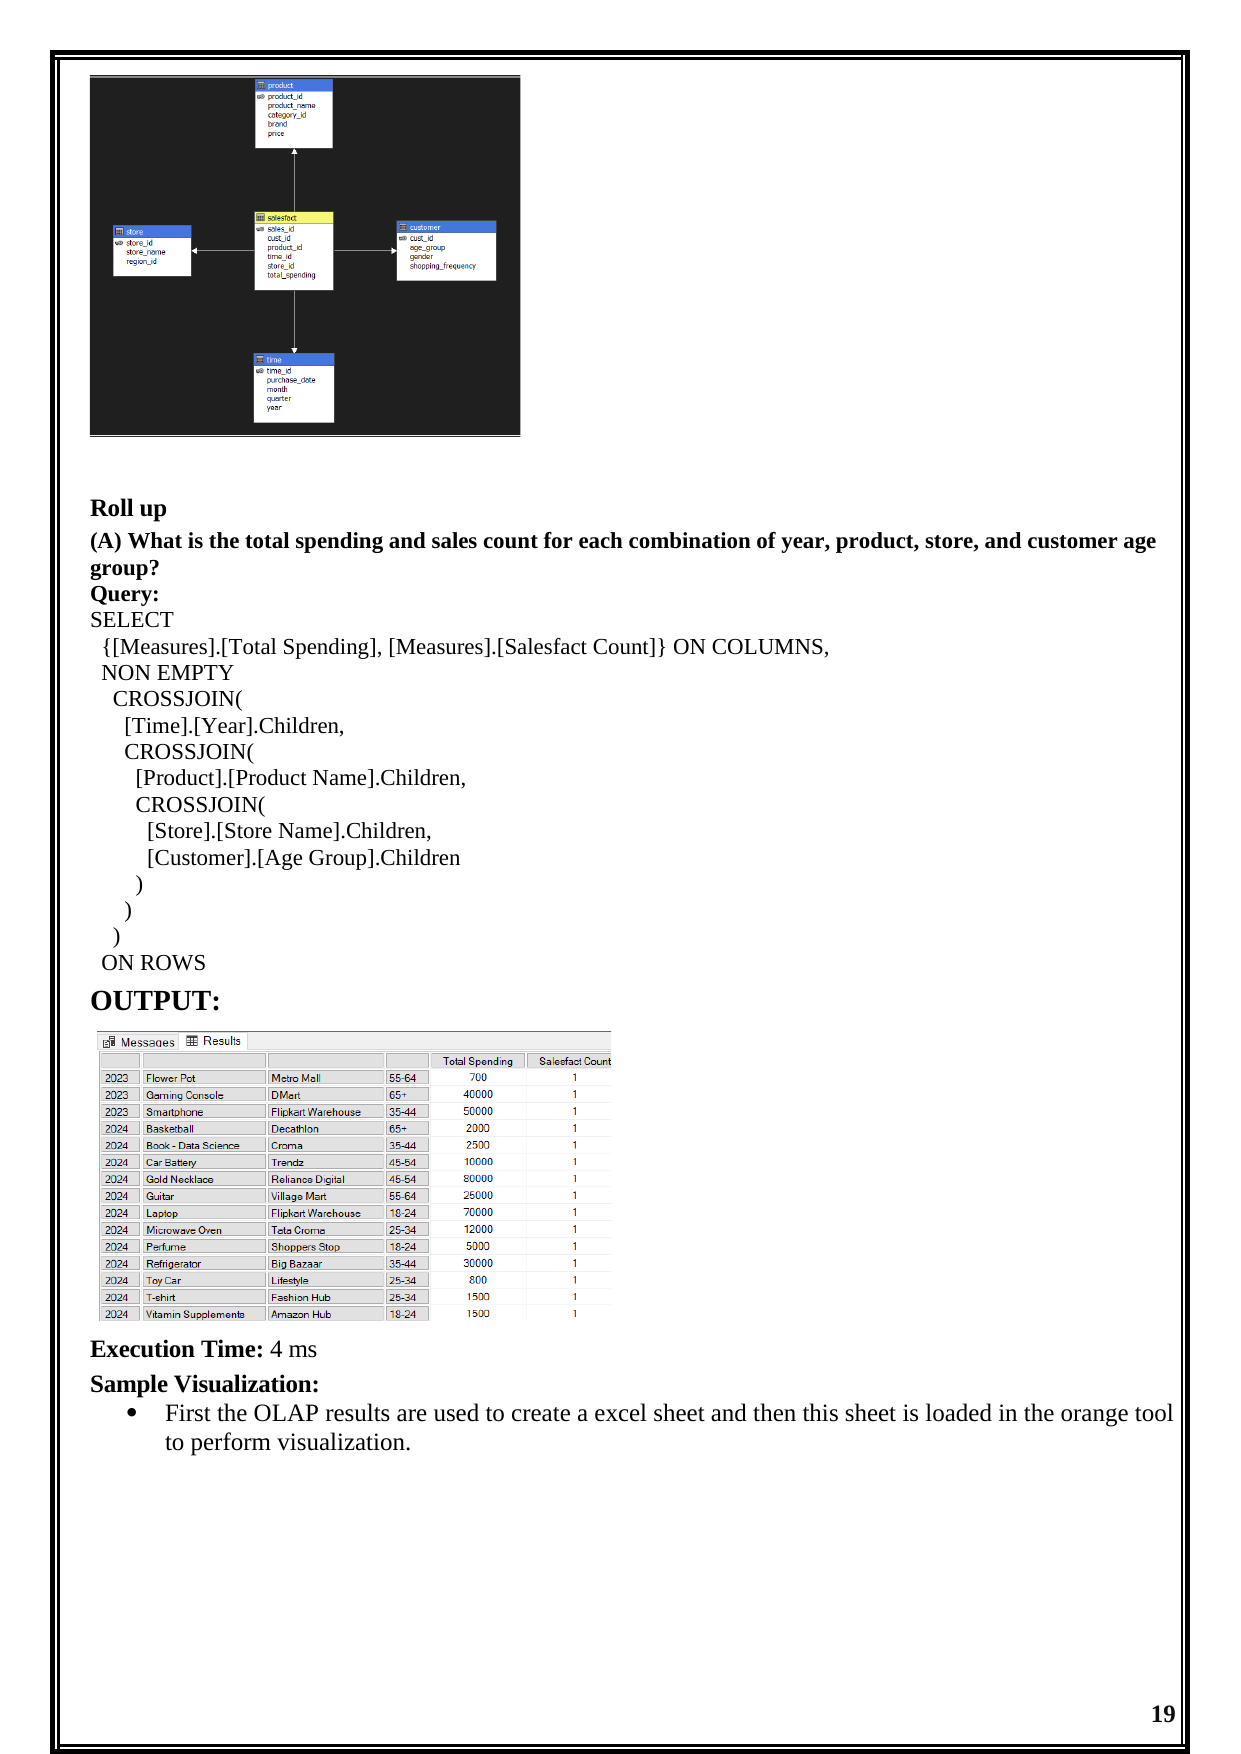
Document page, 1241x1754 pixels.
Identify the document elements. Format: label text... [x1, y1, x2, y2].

text SELECT [90, 606, 1176, 633]
text CROSSJOIN( [90, 738, 1176, 764]
text NON EMPTY [90, 659, 1176, 685]
text ) [90, 896, 1176, 923]
subtitle Roll up [90, 493, 819, 522]
text [Store].[Store Name].Children, [90, 817, 1176, 843]
text [Time].[Year].Children, [90, 712, 1176, 738]
text CROSSJOIN( [90, 685, 1176, 712]
list First the OLAP results are used to create a excel sheet and then this sheet is loaded in the orange tool to perform visualization. [127, 1398, 1176, 1455]
text Query: [90, 580, 1176, 606]
text [Customer].[Age Group].Children [90, 843, 1176, 870]
text ON ROWS [90, 949, 1176, 975]
subtitle OUTPUT: [90, 983, 819, 1017]
text ) [90, 870, 1176, 896]
text {[Measures].[Total Spending], [Measures].[Salesfact Count]} ON COLUMNS, [90, 633, 1176, 659]
picture [89, 75, 521, 437]
text [Product].[Product Name].Children, [90, 764, 1176, 791]
picture [97, 1031, 612, 1321]
text (A) What is the total spending and sales count for each combination of year, product, store, and customer age group? [90, 527, 1176, 580]
text ) [90, 923, 1176, 949]
text CROSSJOIN( [90, 791, 1176, 817]
text Sample Visualization: [90, 1369, 1176, 1398]
subtitle Execution Time: 4 ms [90, 1334, 819, 1363]
